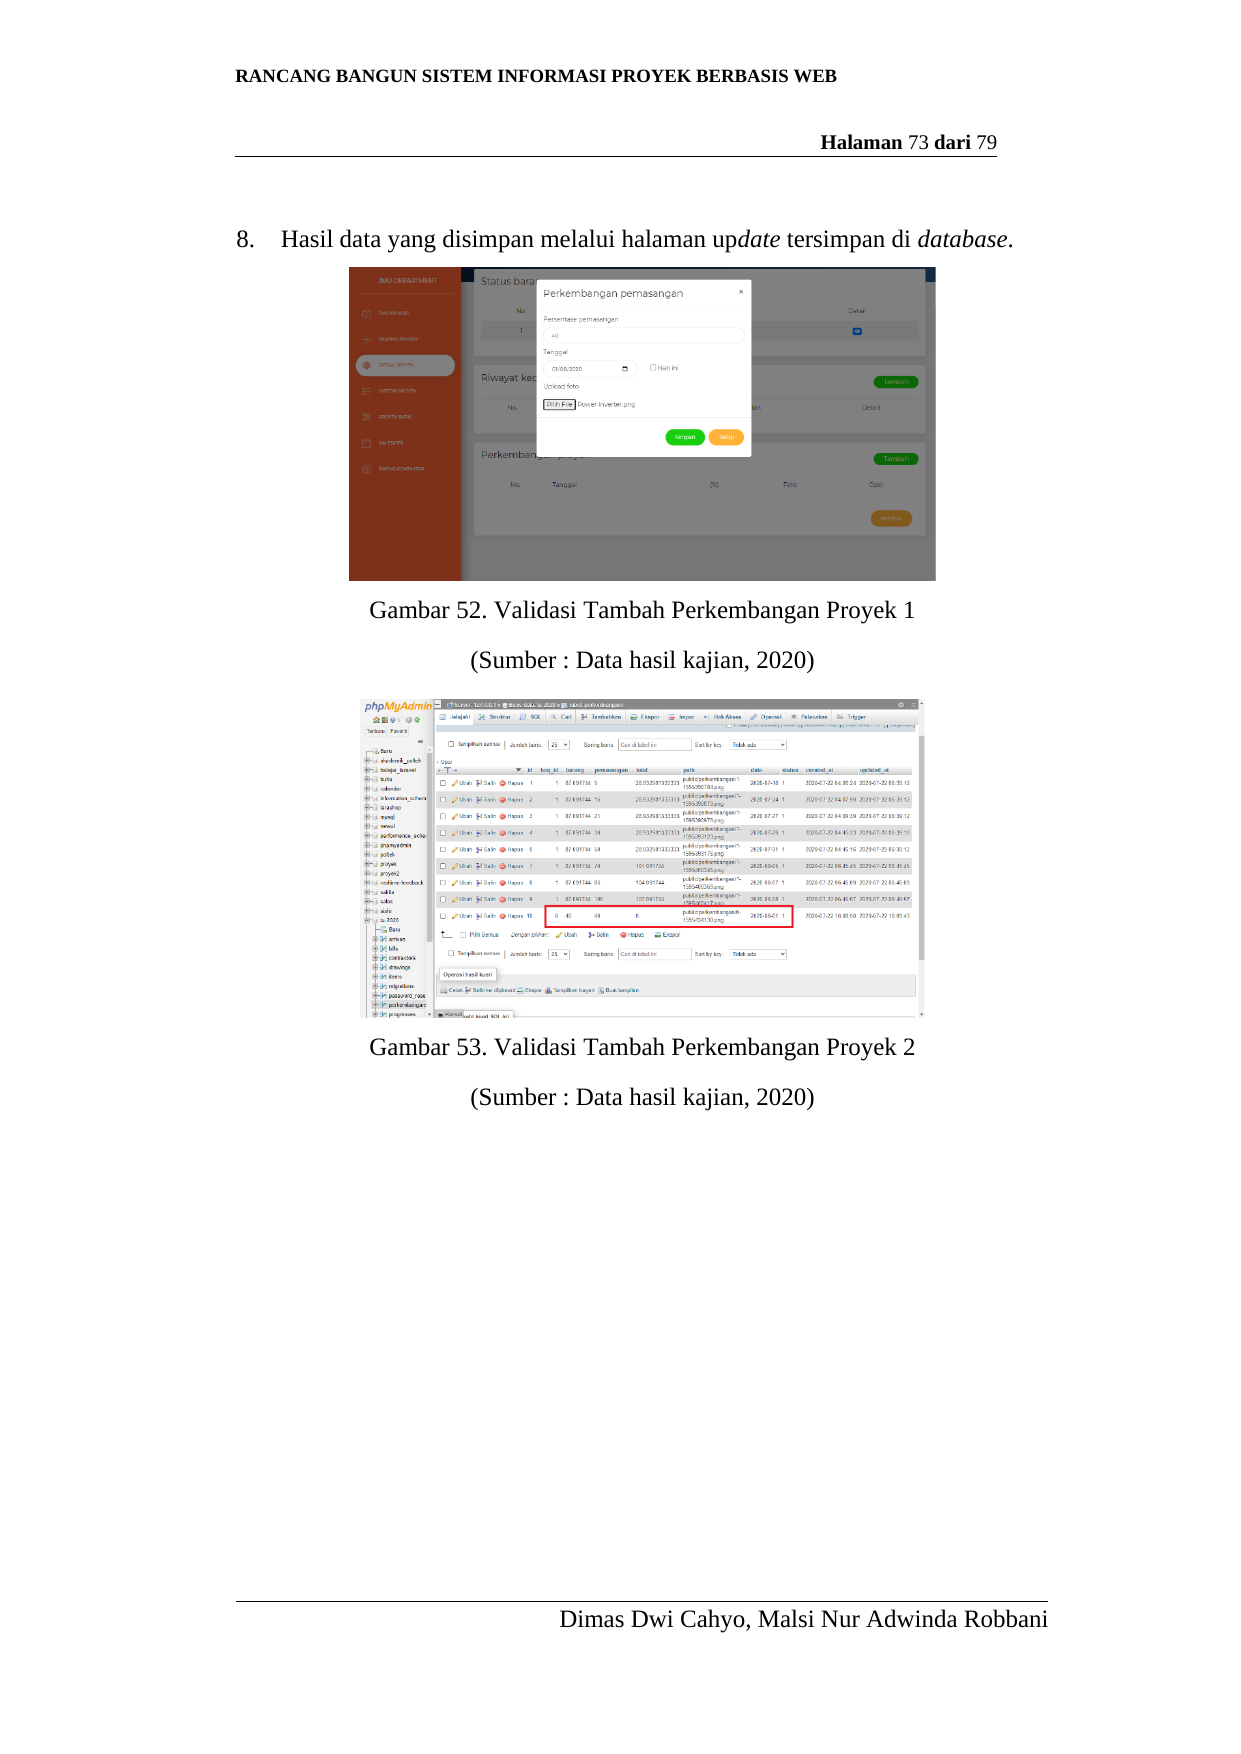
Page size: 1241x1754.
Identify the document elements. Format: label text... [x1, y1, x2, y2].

text (Sumber : Data hasil kajian, 2020) [236, 645, 1048, 673]
text (Sumber : Data hasil kajian, 2020) [236, 1082, 1048, 1110]
list Hasil data yang disimpan melalui halaman update tersimpan di database. [236, 224, 1048, 253]
text Gambar 52. Validasi Tambah Perkembangan Proyek 1 [236, 595, 1048, 624]
picture [349, 267, 936, 581]
picture [360, 699, 925, 1018]
text Gambar 53. Validasi Tambah Perkembangan Proyek 2 [236, 1032, 1048, 1061]
